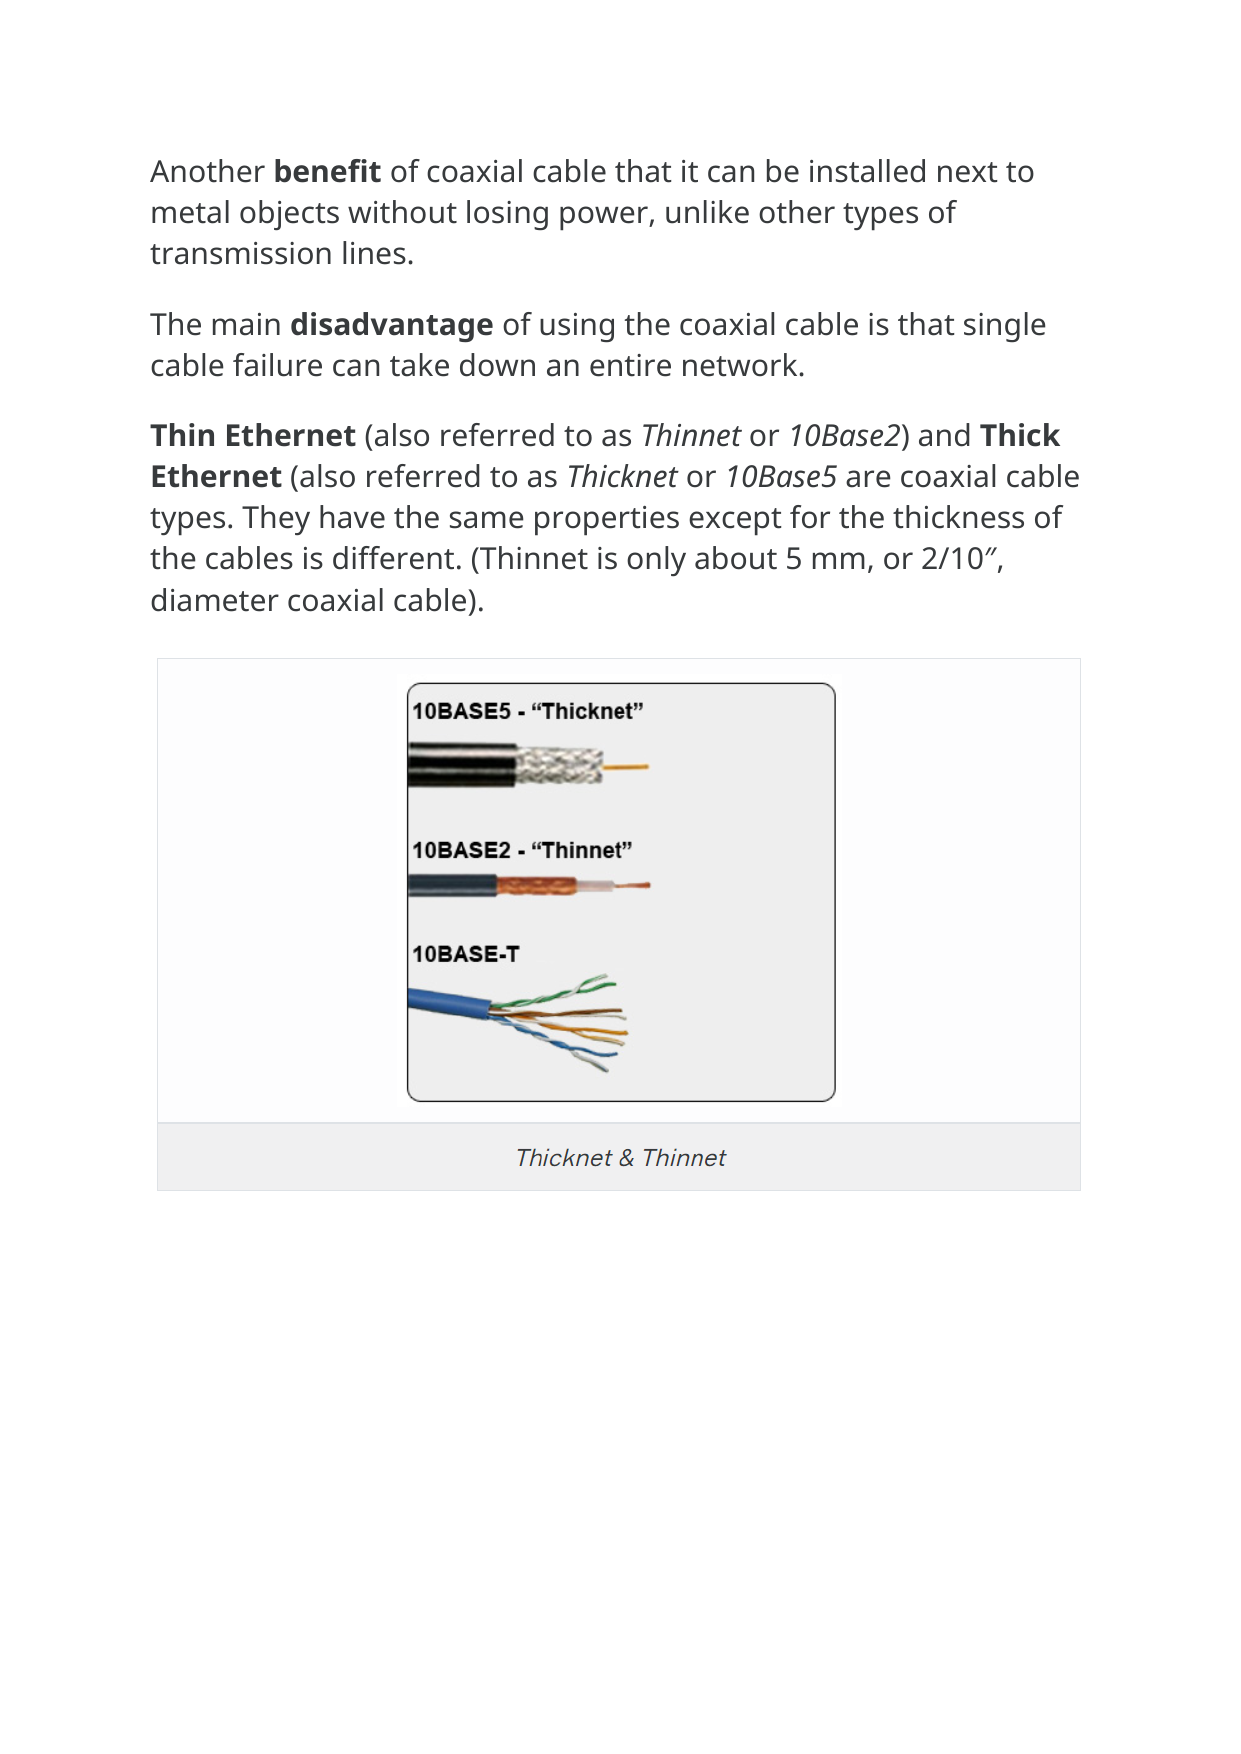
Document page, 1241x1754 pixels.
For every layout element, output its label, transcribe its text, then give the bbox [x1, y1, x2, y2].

picture [150, 648, 1089, 1199]
text Another benefit of coaxial cable that it can be installed next to metal objects without losing power, unlike other types of transmission lines. [150, 150, 1090, 273]
text Thin Ethernet (also referred to as Thinnet or 10Base2) and Thick Ethernet (also referred to as Thicknet or 10Base5 are coaxial cable types. They have the same properties except for the thickness of the cables is different. (Thinnet is only about 5 mm, or 2/10″, diameter coaxial cable). [150, 414, 1090, 620]
text The main disadvantage of using the coaxial cable is that single cable failure can take down an entire network. [150, 303, 1090, 385]
